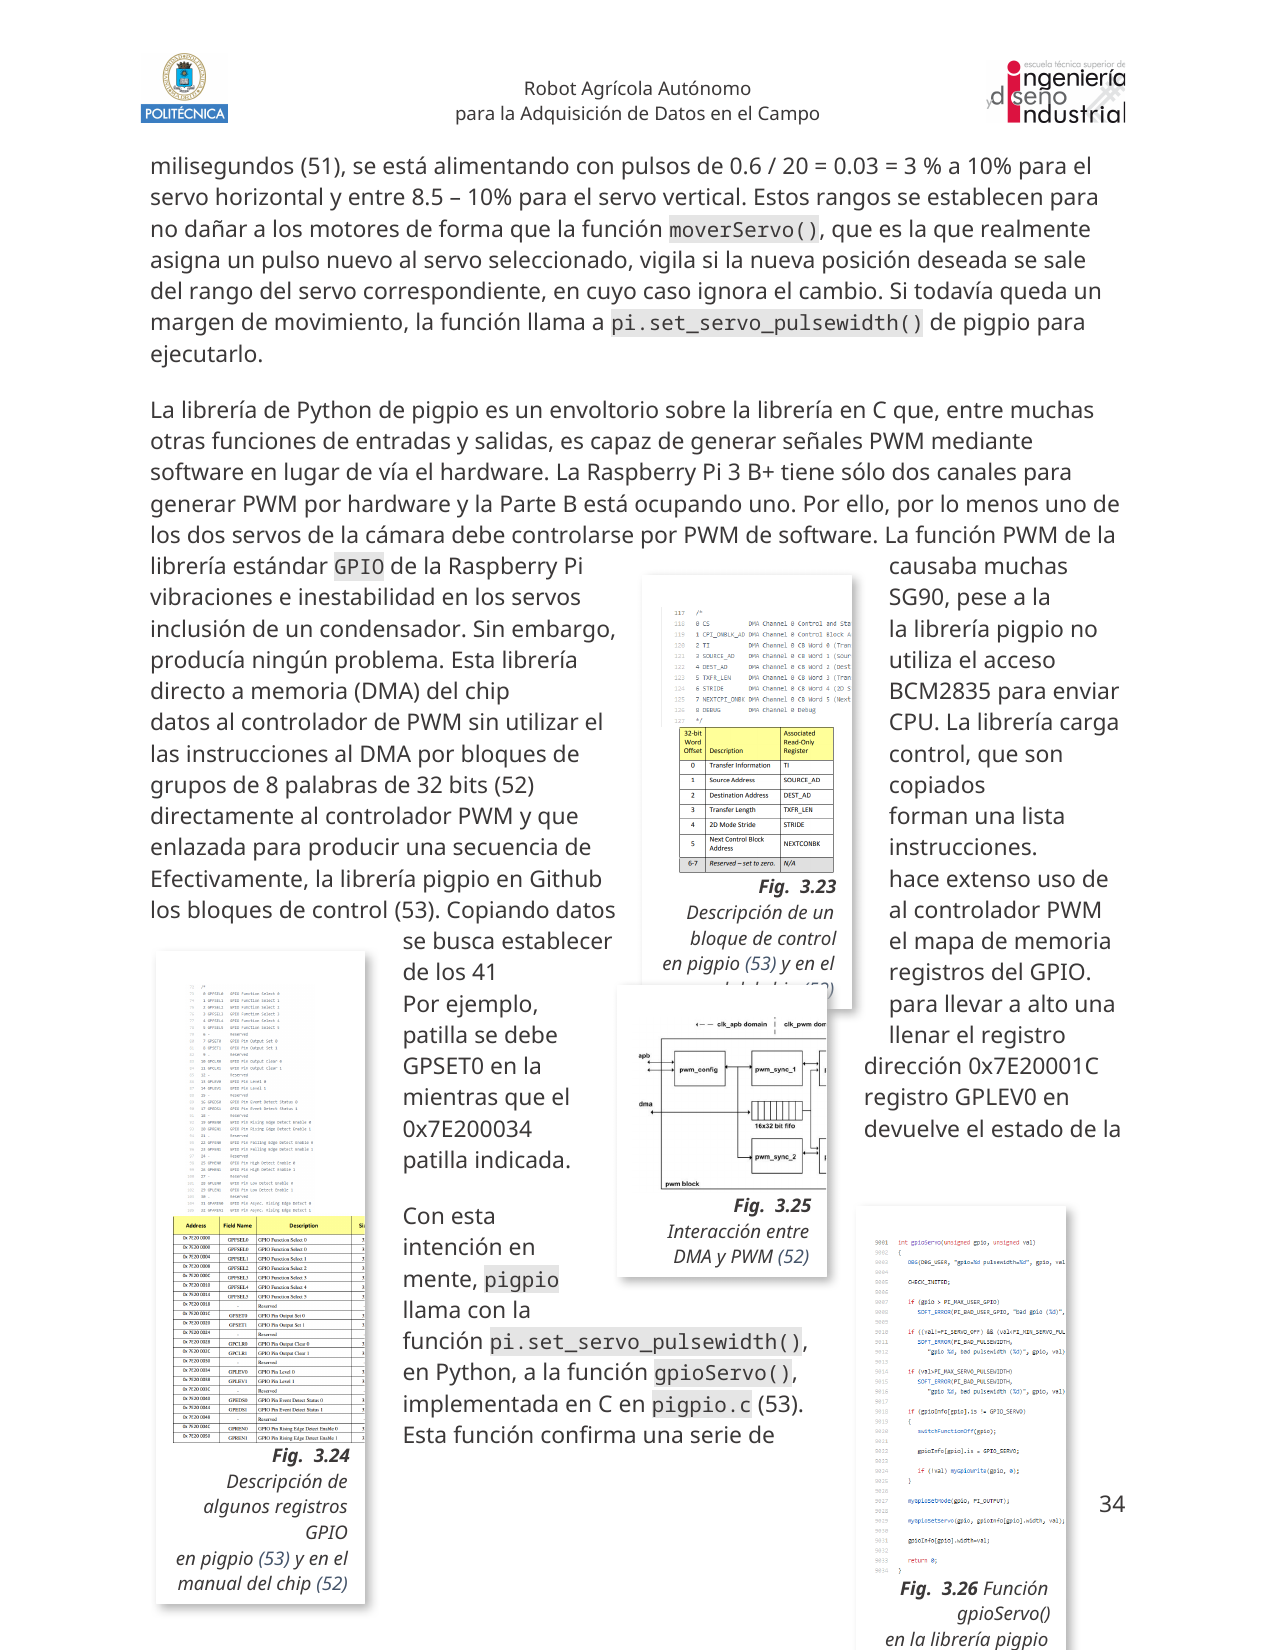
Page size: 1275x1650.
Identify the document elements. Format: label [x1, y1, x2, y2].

picture [657, 607, 852, 874]
picture [171, 984, 365, 1443]
picture [632, 1017, 827, 1193]
picture [871, 1238, 1066, 1576]
picture [140, 53, 228, 123]
picture [986, 60, 1125, 123]
